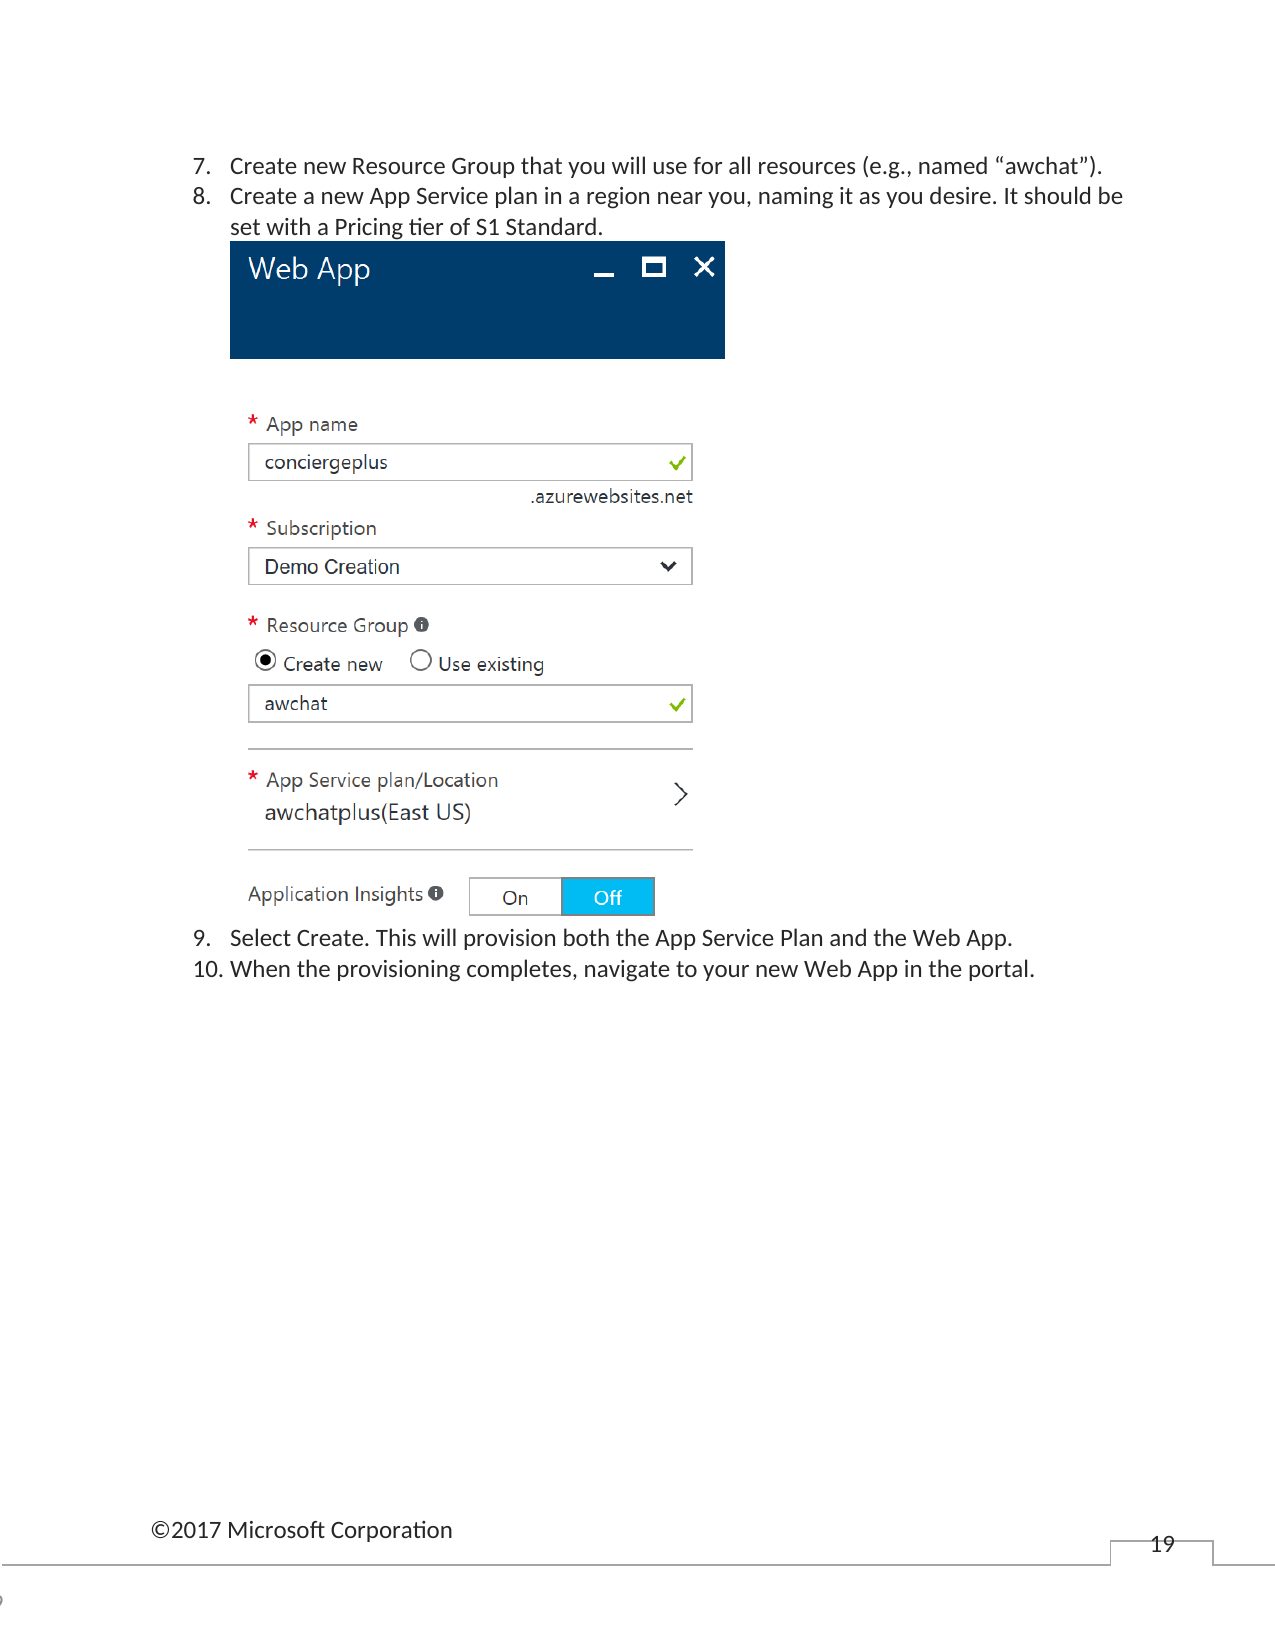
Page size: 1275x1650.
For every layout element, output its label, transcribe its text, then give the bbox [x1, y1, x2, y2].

list Select Create. This will provision both the App Service Plan and the Web App. [192, 922, 1125, 953]
picture [230, 241, 725, 923]
list When the provisioning completes, navigate to your new Web App in the portal. [192, 953, 1125, 983]
list Create new Resource Group that you will use for all resources (e.g., named “awchat”). [192, 150, 1125, 181]
